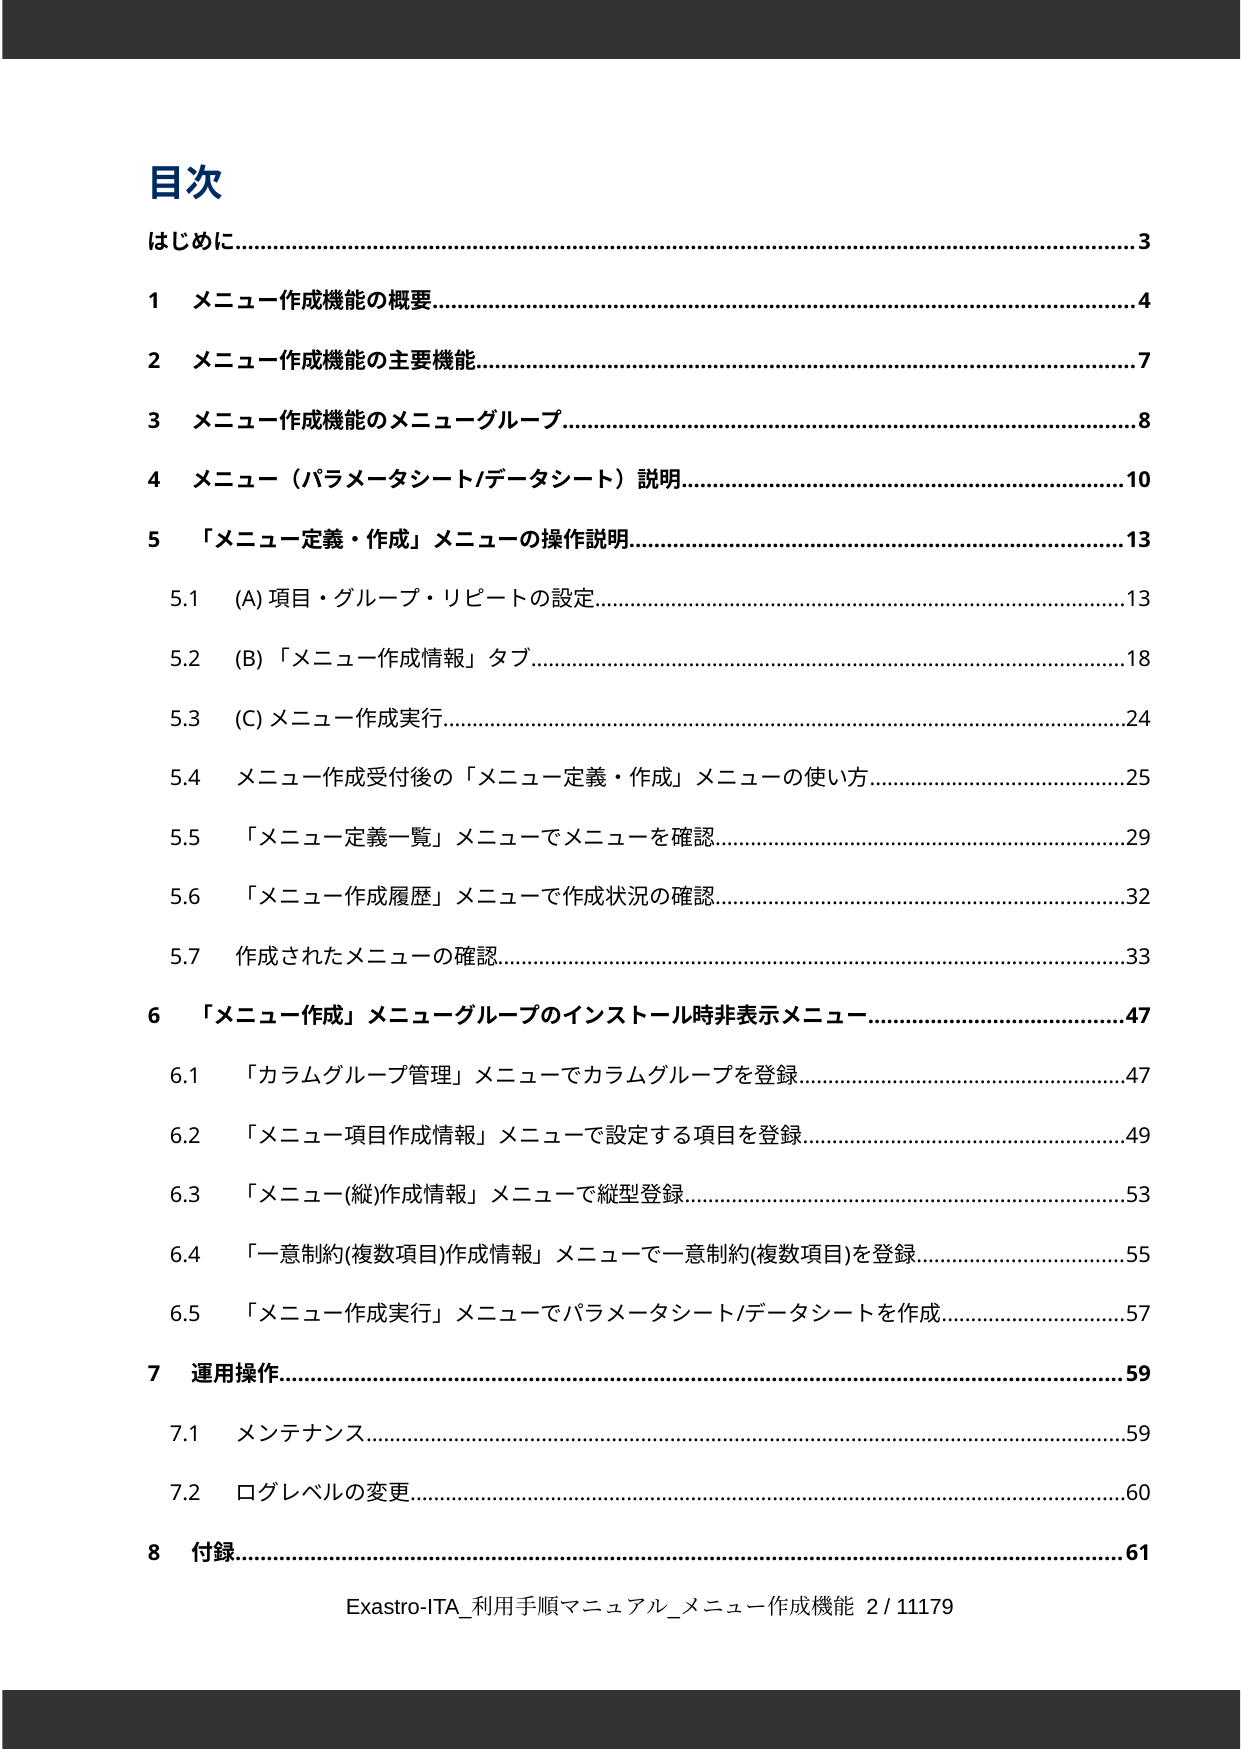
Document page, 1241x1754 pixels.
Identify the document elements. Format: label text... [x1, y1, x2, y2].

text 2 メニュー作成機能の主要機能 7 [148, 329, 1152, 389]
text 5.1 (A) 項目・グループ・リピートの設定 13 [169, 568, 1152, 627]
text 7 運用操作 59 [148, 1342, 1152, 1402]
text 6.1 「カラムグループ管理」メニューでカラムグループを登録 47 [169, 1044, 1152, 1104]
picture [2, 1690, 1241, 1749]
text 8 付録 61 [148, 1521, 1152, 1581]
text 3 メニュー作成機能のメニューグループ 8 [148, 389, 1152, 448]
text 目次 [148, 151, 1152, 210]
text はじめに 3 [148, 210, 1152, 270]
text 7.1 メンテナンス 59 [169, 1402, 1152, 1461]
text 5.2 (B) 「メニュー作成情報」タブ 18 [169, 627, 1152, 687]
text 7.2 ログレベルの変更 60 [169, 1461, 1152, 1521]
text 5.7 作成されたメニューの確認 33 [169, 925, 1152, 985]
text 1 メニュー作成機能の概要 4 [148, 270, 1152, 329]
text 6.3 「メニュー(縦)作成情報」メニューで縦型登録 53 [169, 1163, 1152, 1223]
text 5.4 メニュー作成受付後の「メニュー定義・作成」メニューの使い方 25 [169, 746, 1152, 806]
text 4 メニュー（パラメータシート/データシート）説明 10 [148, 448, 1152, 508]
text 6.2 「メニュー項目作成情報」メニューで設定する項目を登録 49 [169, 1104, 1152, 1163]
picture [2, 0, 1241, 59]
text 6 「メニュー作成」メニューグループのインストール時非表示メニュー 47 [148, 985, 1152, 1044]
text 5.6 「メニュー作成履歴」メニューで作成状況の確認 32 [169, 866, 1152, 925]
text 5 「メニュー定義・作成」メニューの操作説明 13 [148, 508, 1152, 568]
text 6.5 「メニュー作成実行」メニューでパラメータシート/データシートを作成 57 [169, 1283, 1152, 1342]
text 6.4 「一意制約(複数項目)作成情報」メニューで一意制約(複数項目)を登録 55 [169, 1223, 1152, 1283]
text 5.5 「メニュー定義一覧」メニューでメニューを確認 29 [169, 806, 1152, 866]
text 5.3 (C) メニュー作成実行 24 [169, 687, 1152, 746]
